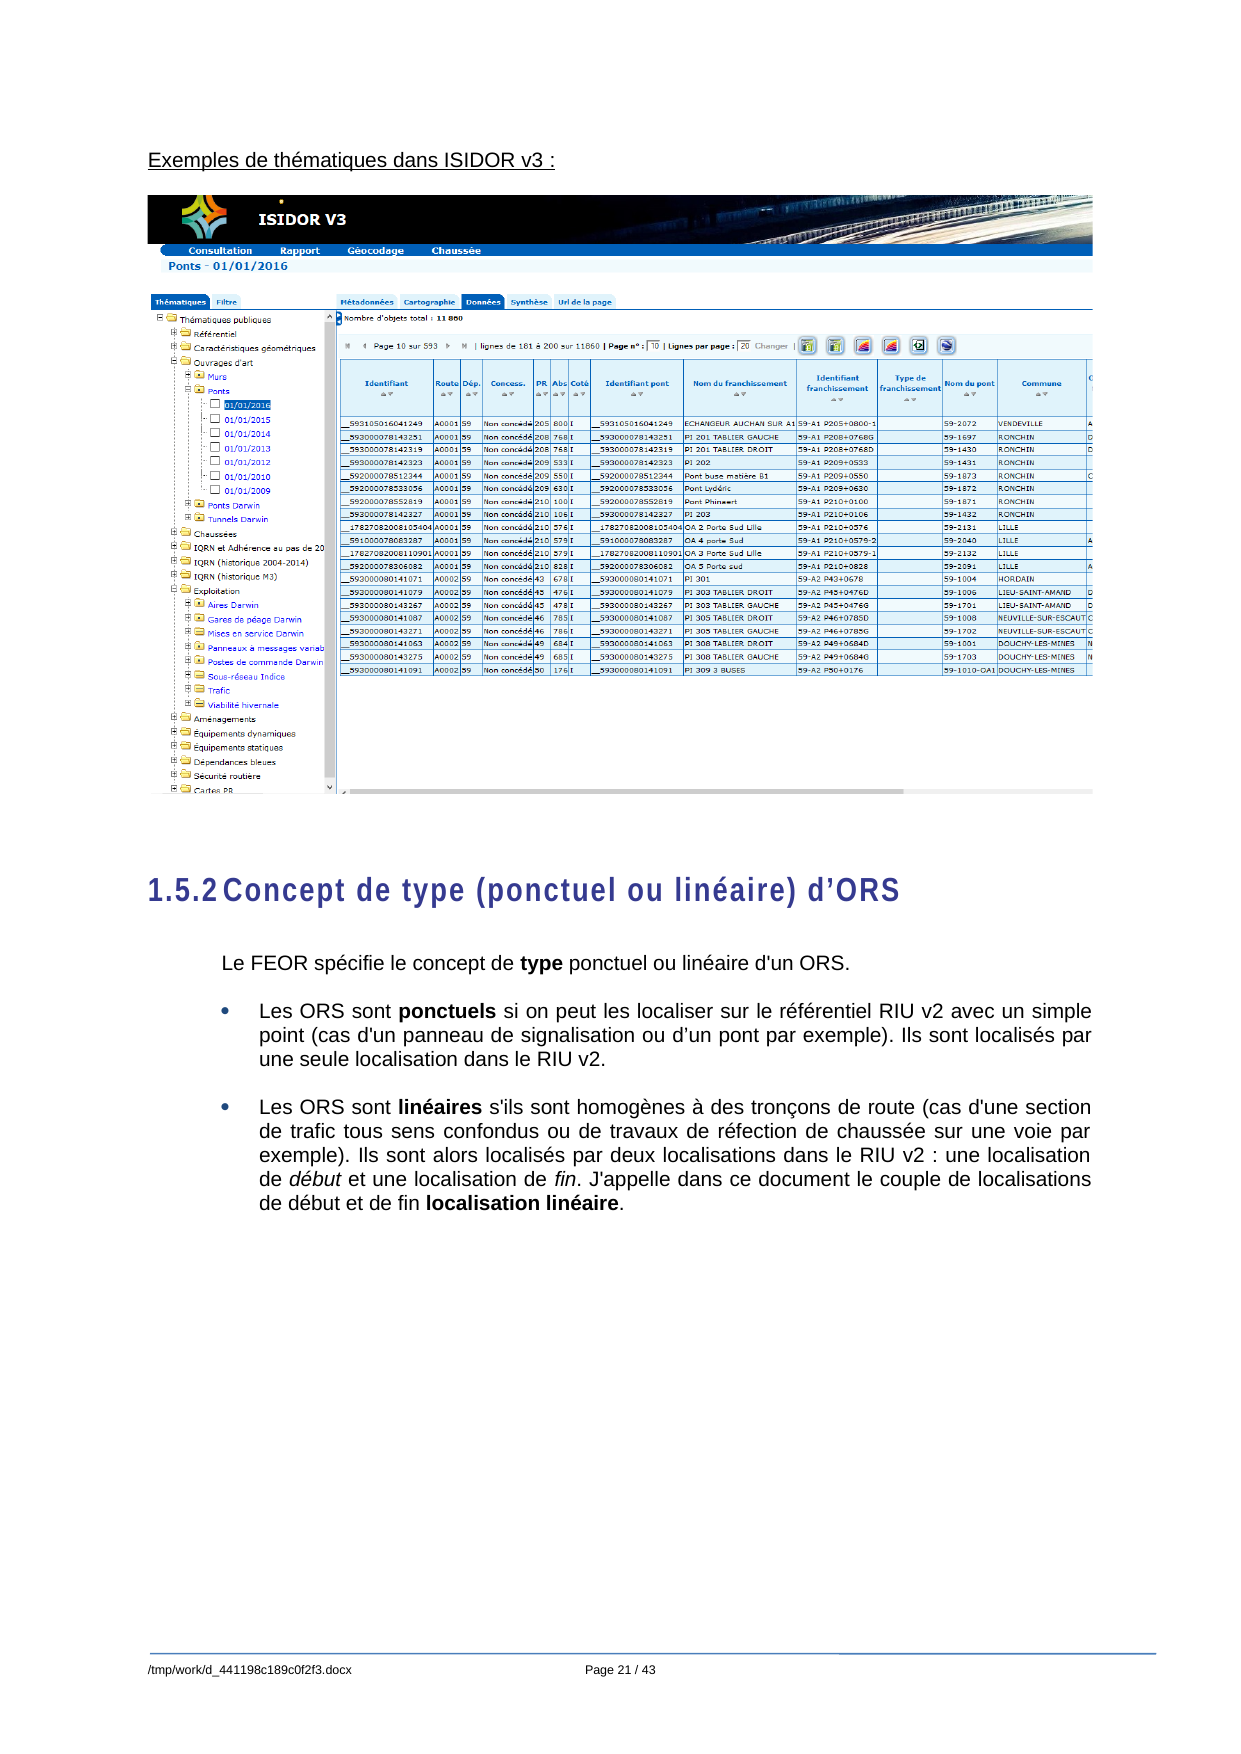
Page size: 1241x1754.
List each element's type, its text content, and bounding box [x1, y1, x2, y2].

picture [147, 195, 1093, 794]
list Les ORS sont linéaires s'ils sont homogènes à des tronçons de route (cas d'une section de trafic tous sens confondus ou de travaux de réfection de chaussée sur une voie par exemple). Ils sont alors localisés par deux localisations dans le RIU v2 : une localisation de début et une localisation de fin. J'appelle dans ce document le couple de localisations de début et de fin localisation linéaire. [221, 1095, 1093, 1214]
text Exemples de thématiques dans ISIDOR v3 : [148, 148, 1093, 172]
list Les ORS sont ponctuels si on peut les localiser sur le référentiel RIU v2 avec un simple point (cas d'un panneau de signalisation ou d’un pont par exemple). Ils sont localisés par une seule localisation dans le RIU v2. [221, 999, 1093, 1071]
subtitle Concept de type (ponctuel ou linéaire) d’ORS [148, 870, 1093, 909]
text Le FEOR spécifie le concept de type ponctuel ou linéaire d'un ORS. [148, 951, 1093, 975]
